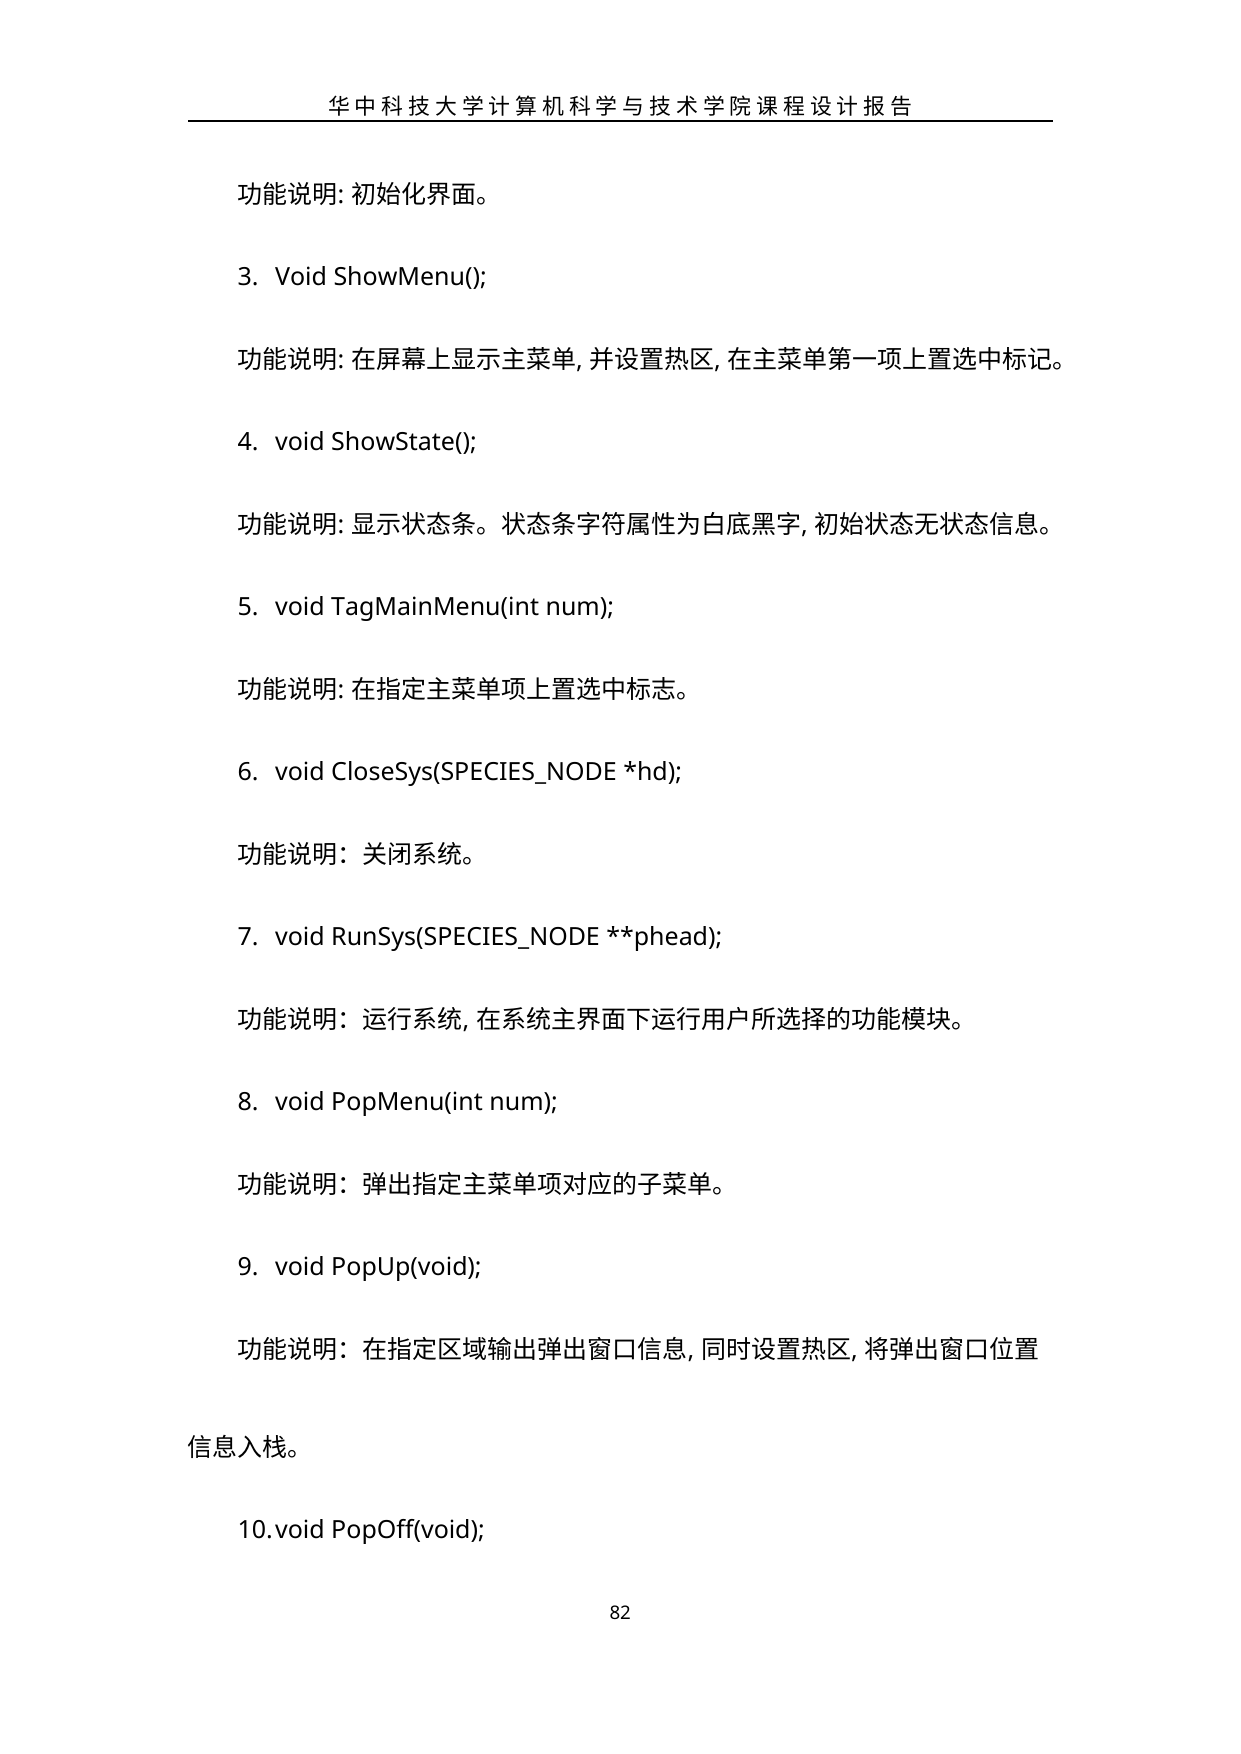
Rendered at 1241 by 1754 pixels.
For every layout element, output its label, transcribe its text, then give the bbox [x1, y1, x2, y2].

text 功能说明：运行系统, 在系统主界面下运行用户所选择的功能模块。 [187, 985, 1053, 1050]
text 功能说明: 显示状态条。状态条字符属性为白底黑字, 初始状态无状态信息。 [187, 490, 1053, 555]
list void CloseSys(SPECIES_NODE *hd); [187, 738, 1053, 803]
text 功能说明: 初始化界面。 [187, 160, 1053, 225]
list void RunSys(SPECIES_NODE **phead); [187, 903, 1053, 968]
text 功能说明：关闭系统。 [187, 820, 1053, 885]
list void PopMenu(int num); [187, 1068, 1053, 1133]
list void PopOff(void); [187, 1496, 1053, 1561]
list void ShowState(); [187, 408, 1053, 473]
text 功能说明：弹出指定主菜单项对应的子菜单。 [187, 1150, 1053, 1215]
text 功能说明: 在指定主菜单项上置选中标志。 [187, 655, 1053, 720]
list void TagMainMenu(int num); [187, 573, 1053, 638]
text 功能说明：在指定区域输出弹出窗口信息, 同时设置热区, 将弹出窗口位置信息入栈。 [187, 1316, 1053, 1478]
text 功能说明: 在屏幕上显示主菜单, 并设置热区, 在主菜单第一项上置选中标记。 [187, 325, 1053, 390]
list Void ShowMenu(); [187, 243, 1053, 308]
list void PopUp(void); [187, 1233, 1053, 1298]
